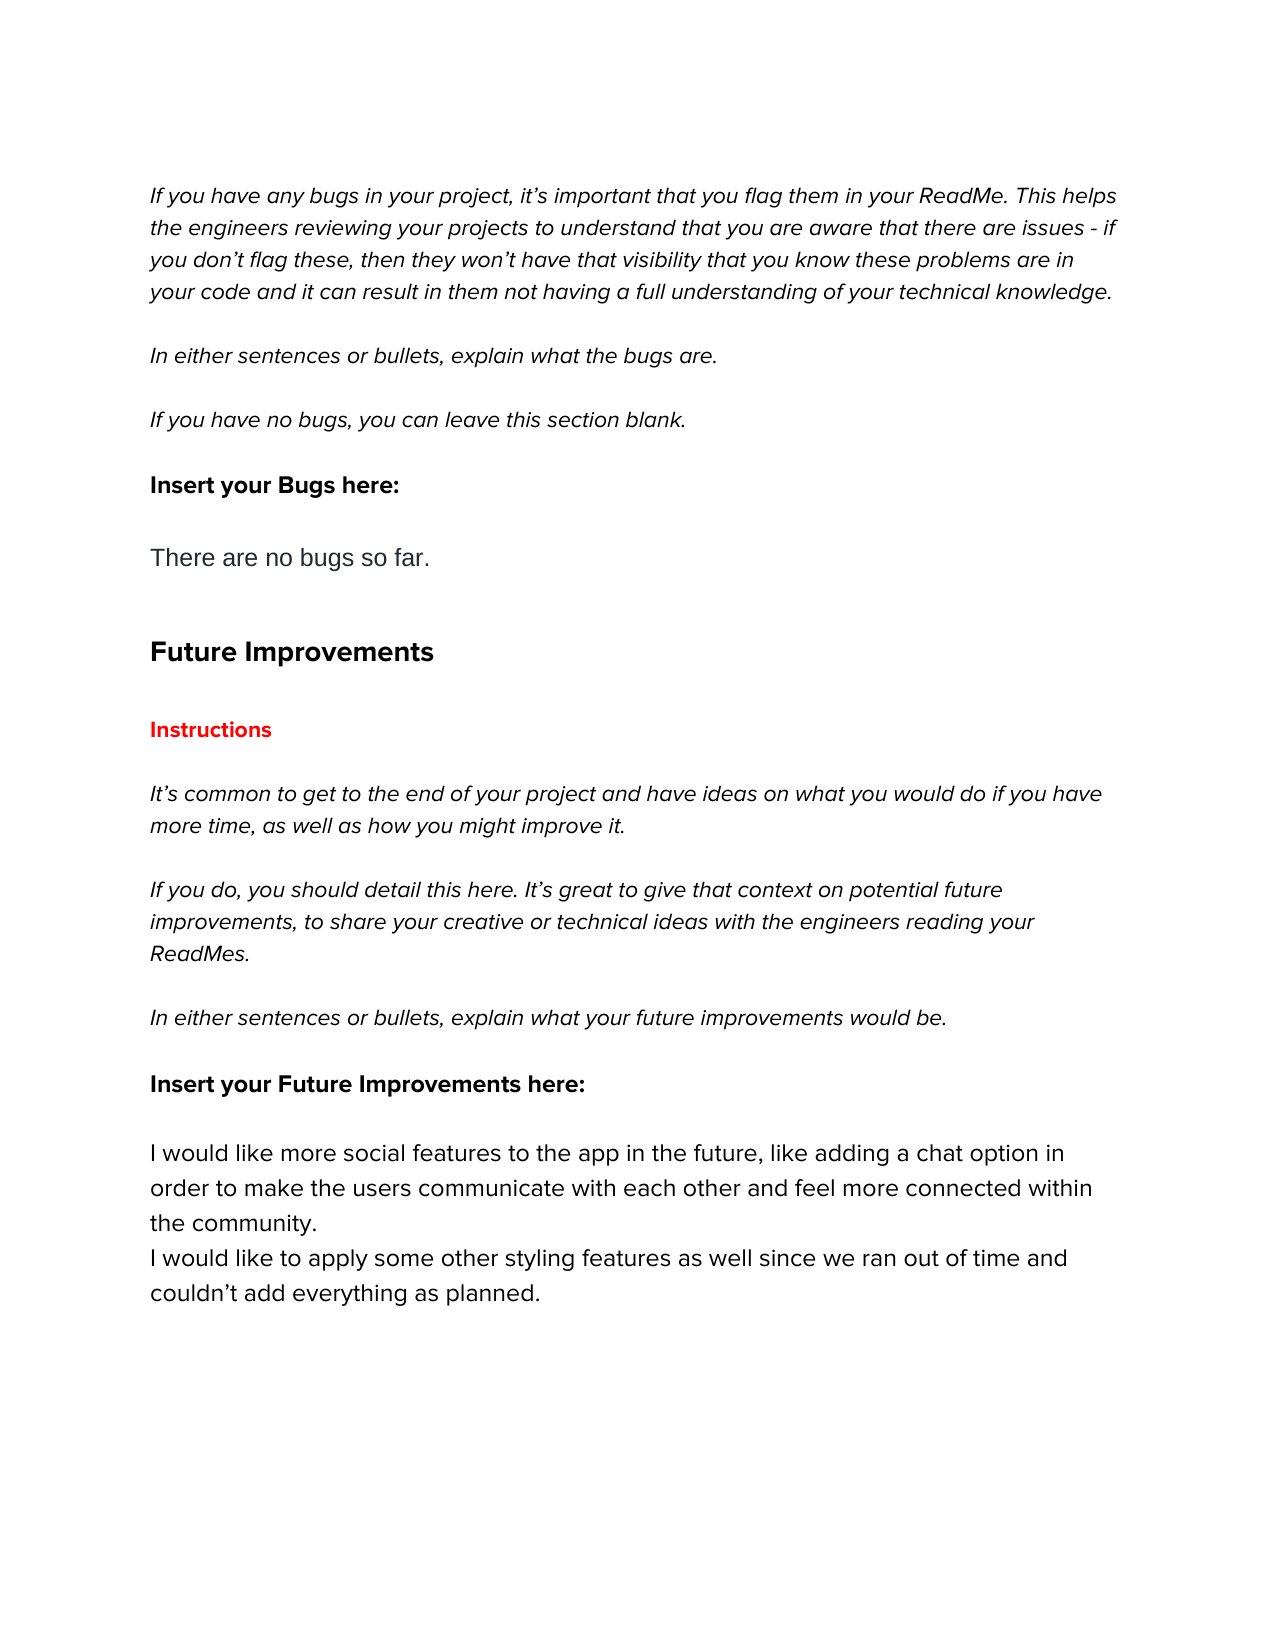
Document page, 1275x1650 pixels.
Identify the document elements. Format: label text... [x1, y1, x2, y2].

text Insert your Future Improvements here: [150, 1069, 1125, 1099]
text Instructions [150, 716, 1125, 744]
text In either sentences or bullets, explain what the bugs are. [150, 342, 1125, 370]
text I would like to apply some other styling features as well since we ran out of time and couldn’t add everything as planned. [150, 1243, 1125, 1309]
text If you have any bugs in your project, it’s important that you flag them in your ReadMe. This helps the engineers reviewing your projects to understand that you are aware that there are issues - if you don’t flag these, then they won’t have that visibility that you know these problems are in your code and it can result in them not having a full understanding of your technical knowledge. [150, 182, 1125, 306]
text Future Improvements [150, 634, 1125, 670]
subtitle There are no bugs so far. [150, 543, 1125, 572]
text If you have no bugs, you can leave this section blank. [150, 407, 1125, 434]
text I would like more social features to the app in the future, like adding a chat option in order to make the users communicate with each other and feel more connected within the community. [150, 1139, 1125, 1239]
text Insert your Bugs here: [150, 471, 1125, 501]
text It’s common to get to the end of your project and have ideas on what you would do if you have more time, as well as how you might improve it. [150, 780, 1125, 840]
text If you do, you should detail this here. It’s great to give that context on potential future improvements, to share your creative or technical ideas with the engineers reading your ReadMes. [150, 876, 1125, 968]
text In either sentences or bullets, explain what your future improvements would be. [150, 1005, 1125, 1033]
